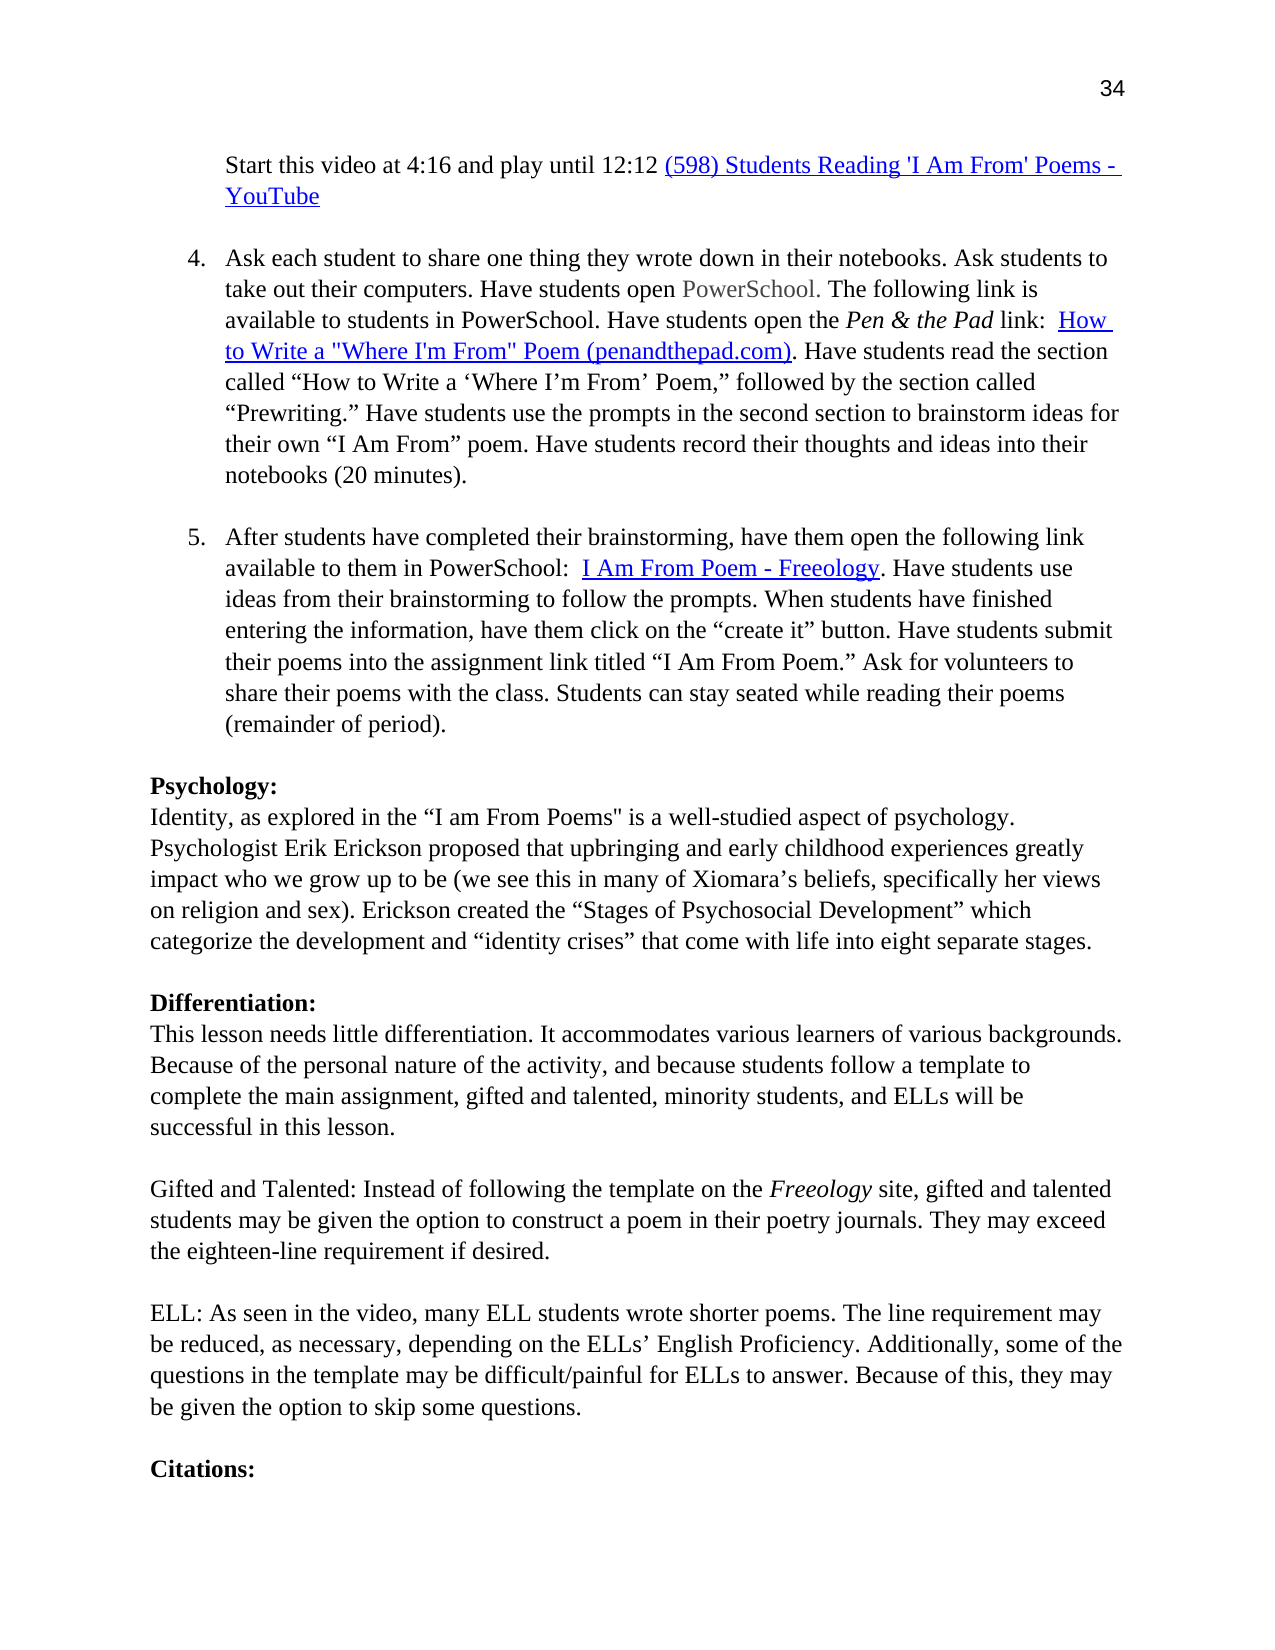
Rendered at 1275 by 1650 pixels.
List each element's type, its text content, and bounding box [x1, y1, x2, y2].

text Citations: [150, 1454, 1125, 1482]
text Identity, as explored in the “I am From Poems'' is a well-studied aspect of psychology. Psychologist Erik Erickson proposed that upbringing and early childhood experiences greatly impact who we grow up to be (we see this in many of Xiomara’s beliefs, specifically her views on religion and sex). Erickson created the “Stages of Psychosocial Development” which categorize the development and “identity crises” that come with life into eight separate stages. [150, 802, 1125, 955]
text Psychology: [150, 771, 1125, 799]
text Gifted and Talented: Instead of following the template on the Freeology site, gifted and talented students may be given the option to construct a poem in their poetry journals. They may exceed the eighteen-line requirement if desired. [150, 1174, 1125, 1265]
text ELL: As seen in the video, many ELL students wrote shorter poems. The line requirement may be reduced, as necessary, depending on the ELLs’ English Proficiency. Additionally, some of the questions in the template may be difficult/painful for ELLs to answer. Because of this, they may be given the option to skip some questions. [150, 1298, 1125, 1420]
list Ask each student to share one thing they wrote down in their notebooks. Ask students to take out their computers. Have students open PowerSchool. The following link is available to students in PowerSchool. Have students open the Pen & the Pad link: How to Write a "Where I'm From" Poem (penandthepad.com). Have students read the section called “How to Write a ‘Where I’m From’ Poem,” followed by the section called “Prewriting.” Have students use the prompts in the second section to brainstorm ideas for their own “I Am From” poem. Have students record their thoughts and ideas into their notebooks (20 minutes). [187, 243, 1125, 489]
text Differentiation: [150, 988, 1125, 1017]
text This lesson needs little differentiation. It accommodates various learners of various backgrounds. Because of the personal nature of the activity, and because students follow a template to complete the main assignment, gifted and talented, minority students, and ELLs will be successful in this lesson. [150, 1019, 1125, 1141]
text Start this video at 4:16 and play until 12:12 (598) Students Reading 'I Am From' Poems - YouTube [225, 150, 1125, 210]
list After students have completed their brainstorming, have them open the following link available to them in PowerSchool: I Am From Poem - Freeology. Have students use ideas from their brainstorming to follow the prompts. When students have finished entering the information, have them click on the “create it” button. Have students submit their poems into the assignment link titled “I Am From Poem.” Ask for volunteers to share their poems with the class. Students can stay seated while reading their poems (remainder of period). [187, 522, 1125, 737]
